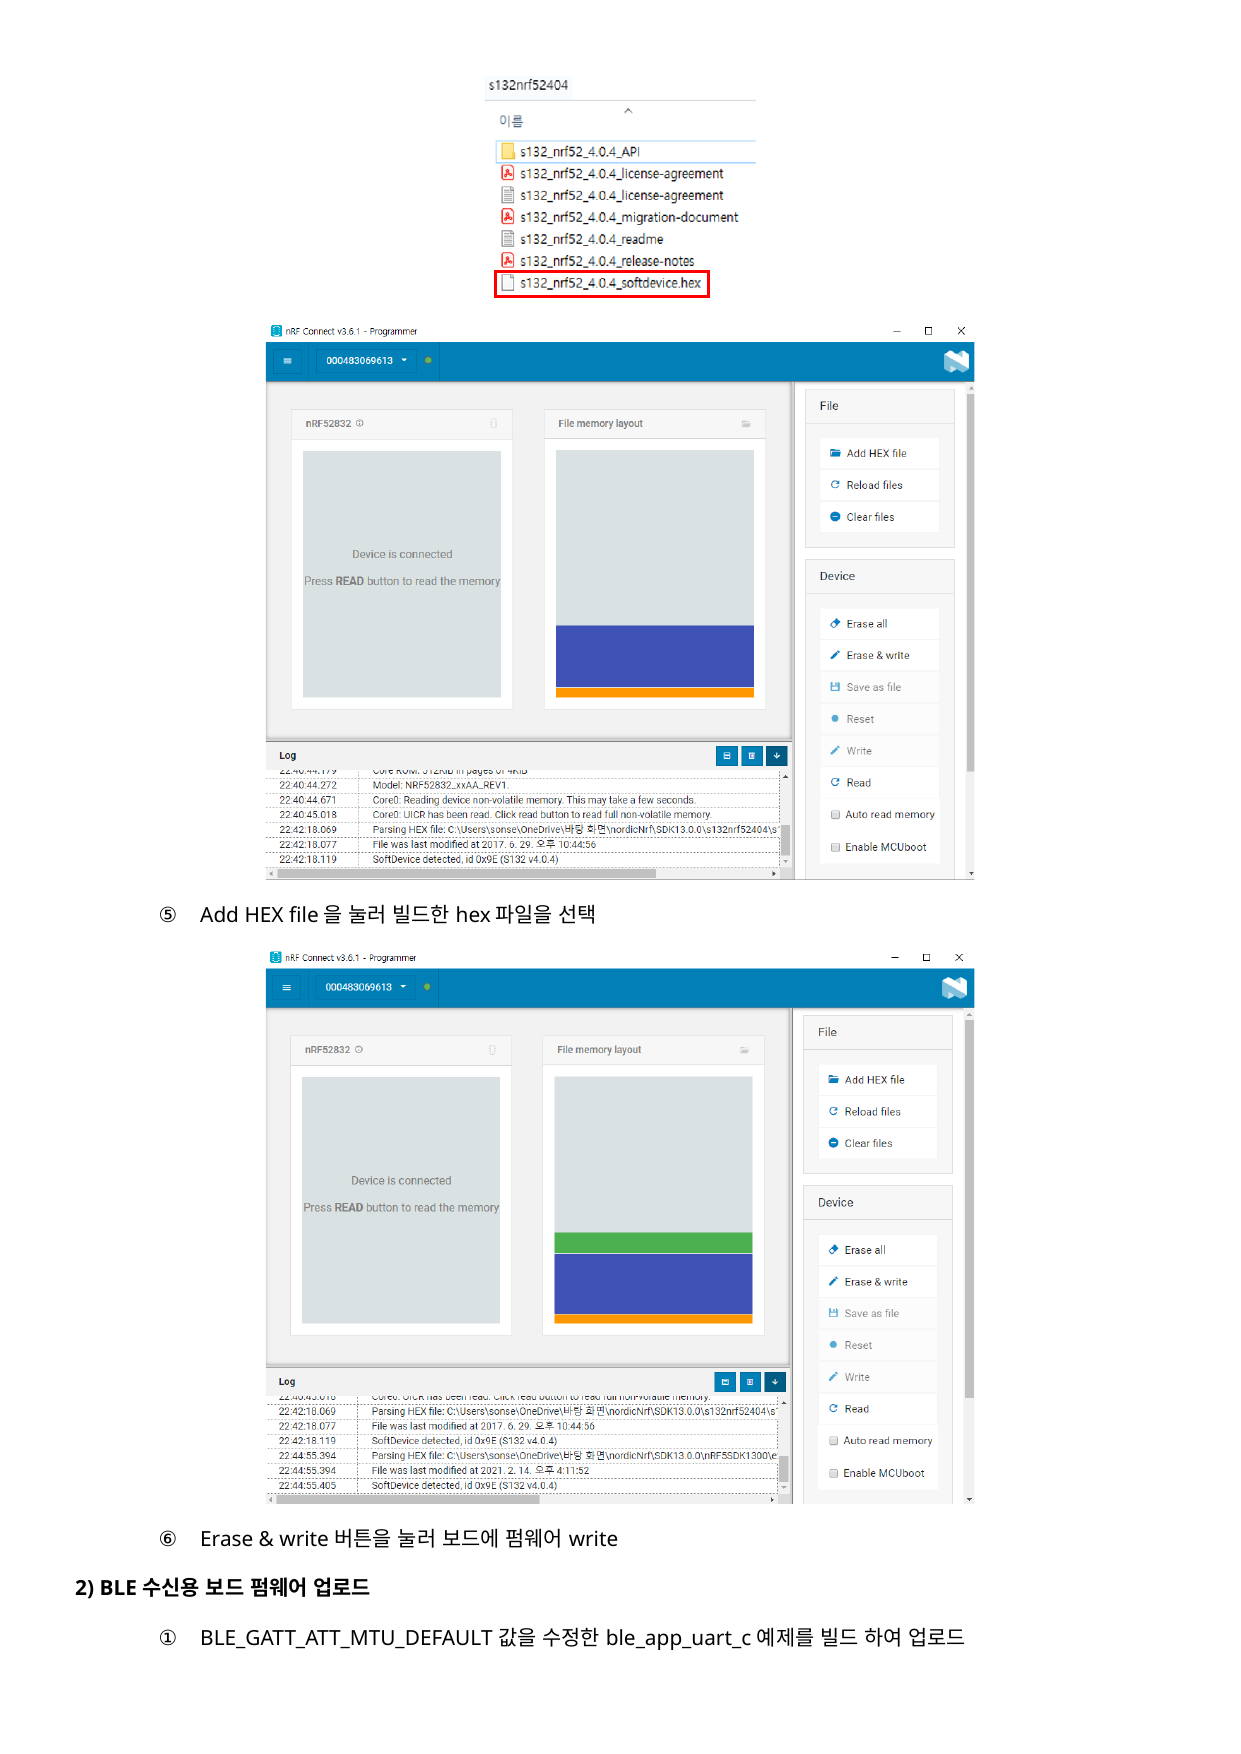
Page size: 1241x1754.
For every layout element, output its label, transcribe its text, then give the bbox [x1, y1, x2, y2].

list Add HEX file을 눌러 빌드한 hex파일을 선택 [158, 899, 1165, 929]
picture [265, 1008, 975, 1504]
picture [265, 382, 975, 880]
text 2) BLE 수신용 보드 펌웨어 업로드 [75, 1571, 1165, 1602]
list BLE_GATT_ATT_MTU_DEFAULT 값을 수정한 ble_app_uart_c 예제를 빌드 하여 업로드 [158, 1621, 1165, 1651]
picture [265, 948, 975, 968]
picture [945, 351, 968, 372]
picture [943, 978, 966, 998]
picture [265, 322, 975, 341]
picture [484, 75, 756, 304]
list Erase & write 버튼을 눌러 보드에 펌웨어 write [158, 1522, 1165, 1552]
